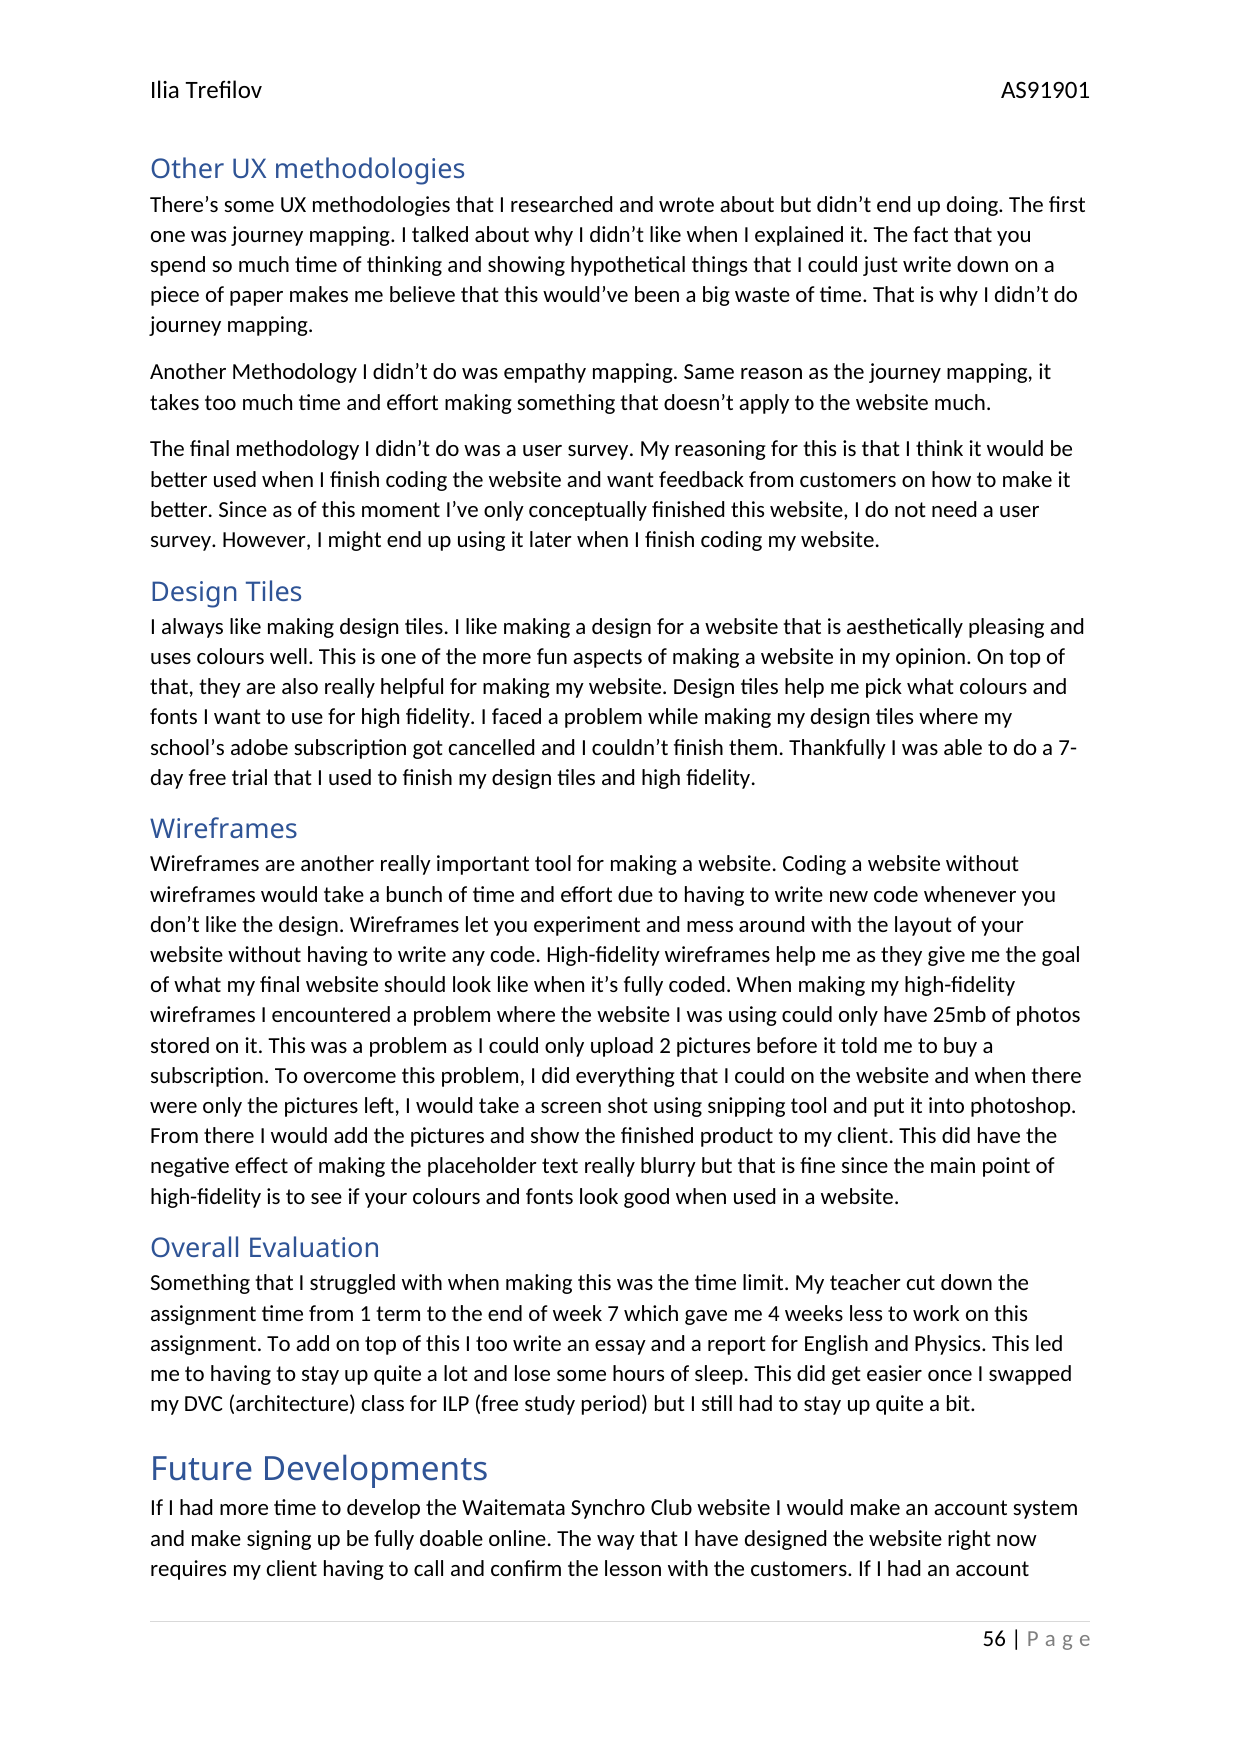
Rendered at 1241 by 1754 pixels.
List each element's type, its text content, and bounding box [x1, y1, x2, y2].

text Something that I struggled with when making this was the time limit. My teacher cut down the assignment time from 1 term to the end of week 7 which gave me 4 weeks less to work on this assignment. To add on top of this I too write an essay and a report for English and Physics. This led me to having to stay up quite a lot and lose some hours of sleep. This did get easier once I swapped my DVC (architecture) class for ILP (free study period) but I still had to stay up quite a bit. [150, 1268, 1090, 1417]
text The final methodology I didn’t do was a user survey. My reasoning for this is that I think it would be better used when I finish coding the website and want feedback from customers on how to make it better. Since as of this moment I’ve only conceptually finished this website, I do not need a user survey. However, I might end up using it later when I finish coding my website. [150, 434, 1090, 553]
text Wireframes are another really important tool for making a website. Coding a website without wireframes would take a bunch of time and effort due to having to write new code whenever you don’t like the design. Wireframes let you experiment and mess around with the layout of your website without having to write any code. High-fidelity wireframes help me as they give me the goal of what my final website should look like when it’s fully coded. When making my high-fidelity wireframes I encountered a problem where the website I was using could only have 25mb of photos stored on it. This was a problem as I could only upload 2 pictures before it told me to buy a subscription. To overcome this problem, I did everything that I could on the website and when there were only the pictures left, I would take a screen shot using snipping tool and put it into photoshop. From there I would add the pictures and show the finished product to my client. This did have the negative effect of making the placeholder text really blurry but that is fine since the main point of high-fidelity is to see if your colours and fonts look good when used in a website. [150, 849, 1090, 1210]
subtitle Other UX methodologies [150, 150, 1090, 187]
subtitle Wireframes [150, 810, 1090, 847]
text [150, 1493, 1090, 1582]
subtitle Design Tiles [150, 572, 1090, 609]
text I always like making design tiles. I like making a design for a website that is aesthetically pleasing and uses colours well. This is one of the more fun aspects of making a website in my opinion. On top of that, they are also really helpful for making my website. Design tiles help me pick what colours and fonts I want to use for high fidelity. I faced a problem while making my design tiles where my school’s adobe subscription got cancelled and I couldn’t finish them. Thankfully I was able to do a 7-day free trial that I used to finish my design tiles and high fidelity. [150, 612, 1090, 791]
subtitle Future Developments [150, 1444, 1090, 1490]
text There’s some UX methodologies that I researched and wrote about but didn’t end up doing. The first one was journey mapping. I talked about why I didn’t like when I explained it. The fact that you spend so much time of thinking and showing hypothetical things that I could just write down on a piece of paper makes me believe that this would’ve been a big waste of time. That is why I didn’t do journey mapping. [150, 190, 1090, 339]
text Another Methodology I didn’t do was empathy mapping. Same reason as the journey mapping, it takes too much time and effort making something that doesn’t apply to the website much. [150, 357, 1090, 416]
subtitle Overall Evaluation [150, 1229, 1090, 1266]
